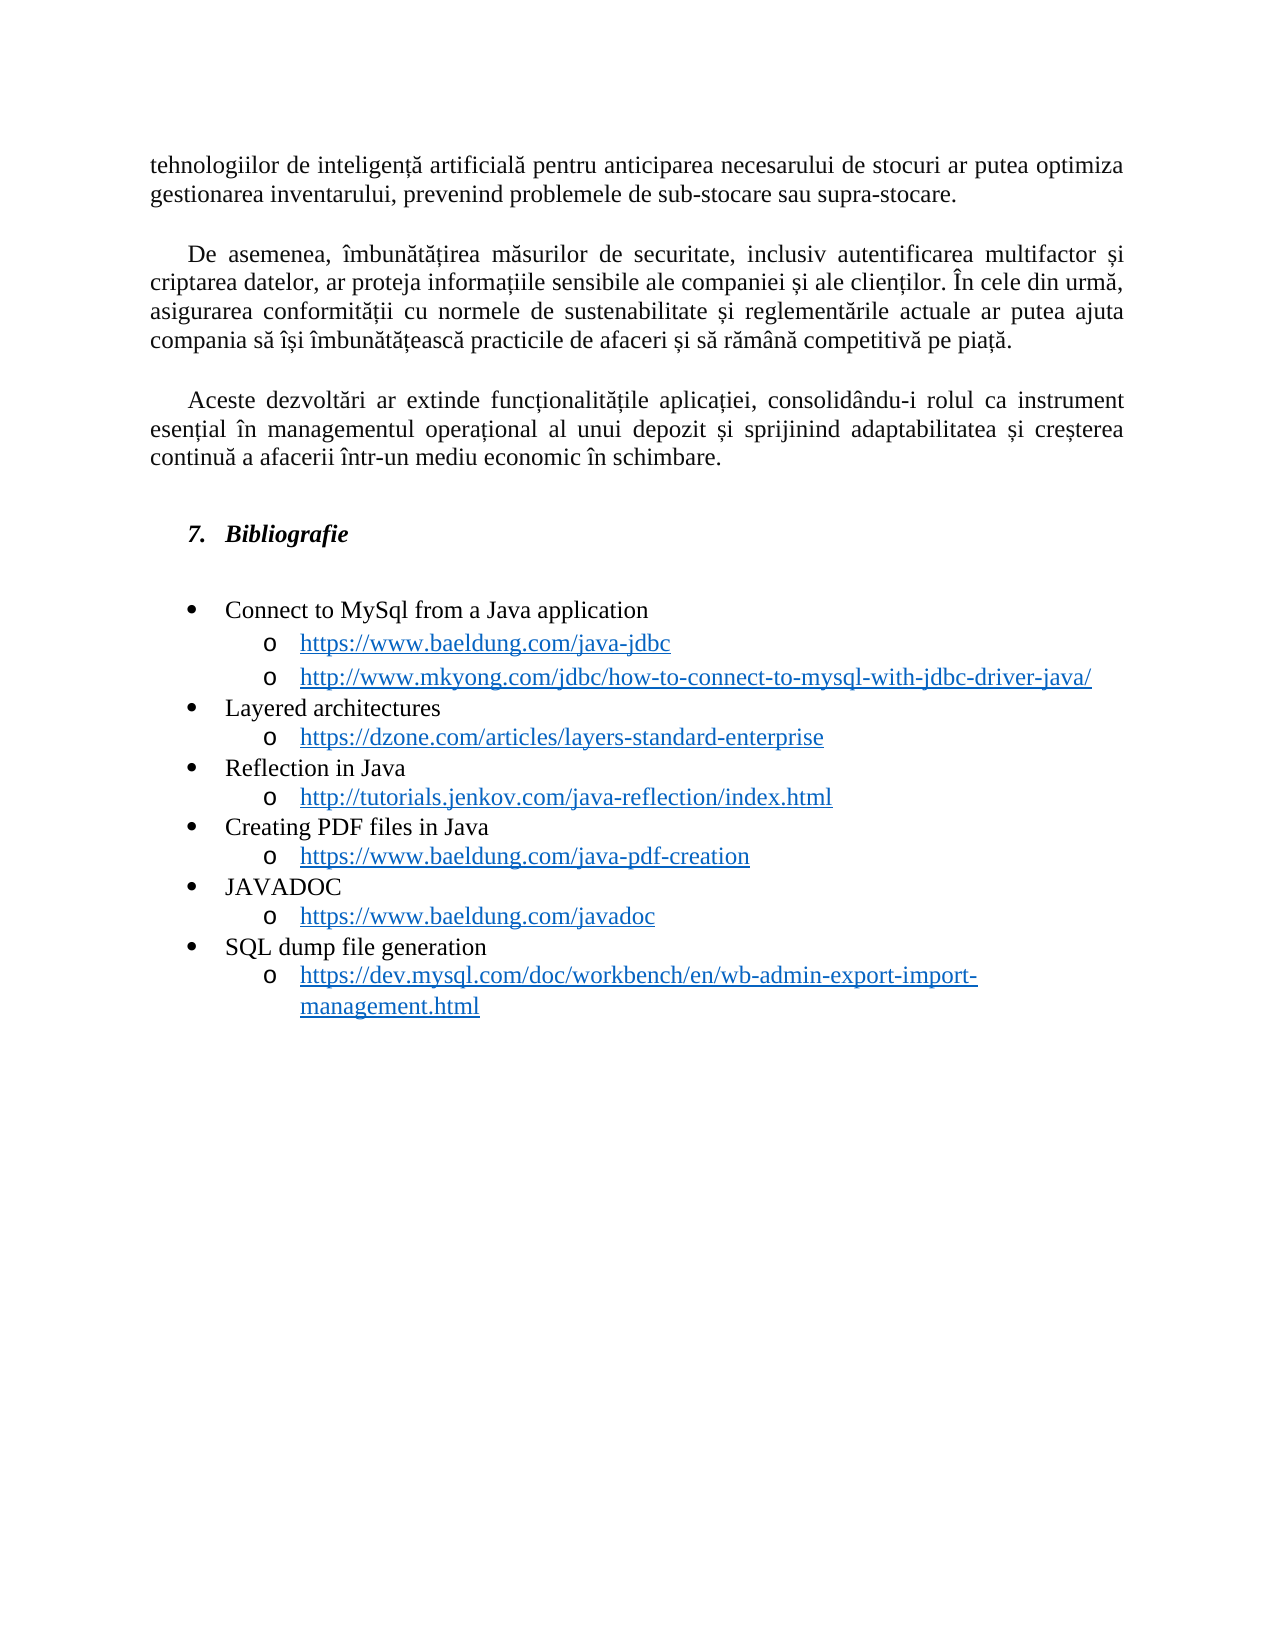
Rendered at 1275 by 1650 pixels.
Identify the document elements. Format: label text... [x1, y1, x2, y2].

list JAVADOC [187, 872, 1125, 901]
list Creating PDF files in Java [187, 812, 1125, 841]
list https://dev.mysql.com/doc/workbench/en/wb-admin-export-import-management.html [262, 960, 1125, 1020]
list https://www.baeldung.com/java-jdbc [262, 628, 1125, 659]
list Layered architectures [187, 693, 1125, 722]
text De asemenea, îmbunătățirea măsurilor de securitate, inclusiv autentificarea multifactor și criptarea datelor, ar proteja informațiile sensibile ale companiei și ale clienților. În cele din urmă, asigurarea conformității cu normele de sustenabilitate și reglementările actuale ar putea ajuta compania să își îmbunătățească practicile de afaceri și să rămână competitivă pe piață. [150, 239, 1125, 354]
list https://dzone.com/articles/layers-standard-enterprise [262, 722, 1125, 753]
list https://www.baeldung.com/javadoc [262, 901, 1125, 932]
list https://www.baeldung.com/java-pdf-creation [262, 841, 1125, 872]
subtitle Bibliografie [187, 519, 1125, 548]
list Reflection in Java [187, 753, 1125, 782]
text Aceste dezvoltări ar extinde funcționalitățile aplicației, consolidându-i rolul ca instrument esențial în managementul operațional al unui depozit și sprijinind adaptabilitatea și creșterea continuă a afacerii într-un mediu economic în schimbare. [150, 385, 1125, 471]
list Connect to MySql from a Java application [187, 595, 1125, 624]
list http://tutorials.jenkov.com/java-reflection/index.html [262, 782, 1125, 812]
list SQL dump file generation [187, 932, 1125, 960]
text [150, 150, 1125, 207]
list http://www.mkyong.com/jdbc/how-to-connect-to-mysql-with-jdbc-driver-java/ [262, 662, 1125, 693]
